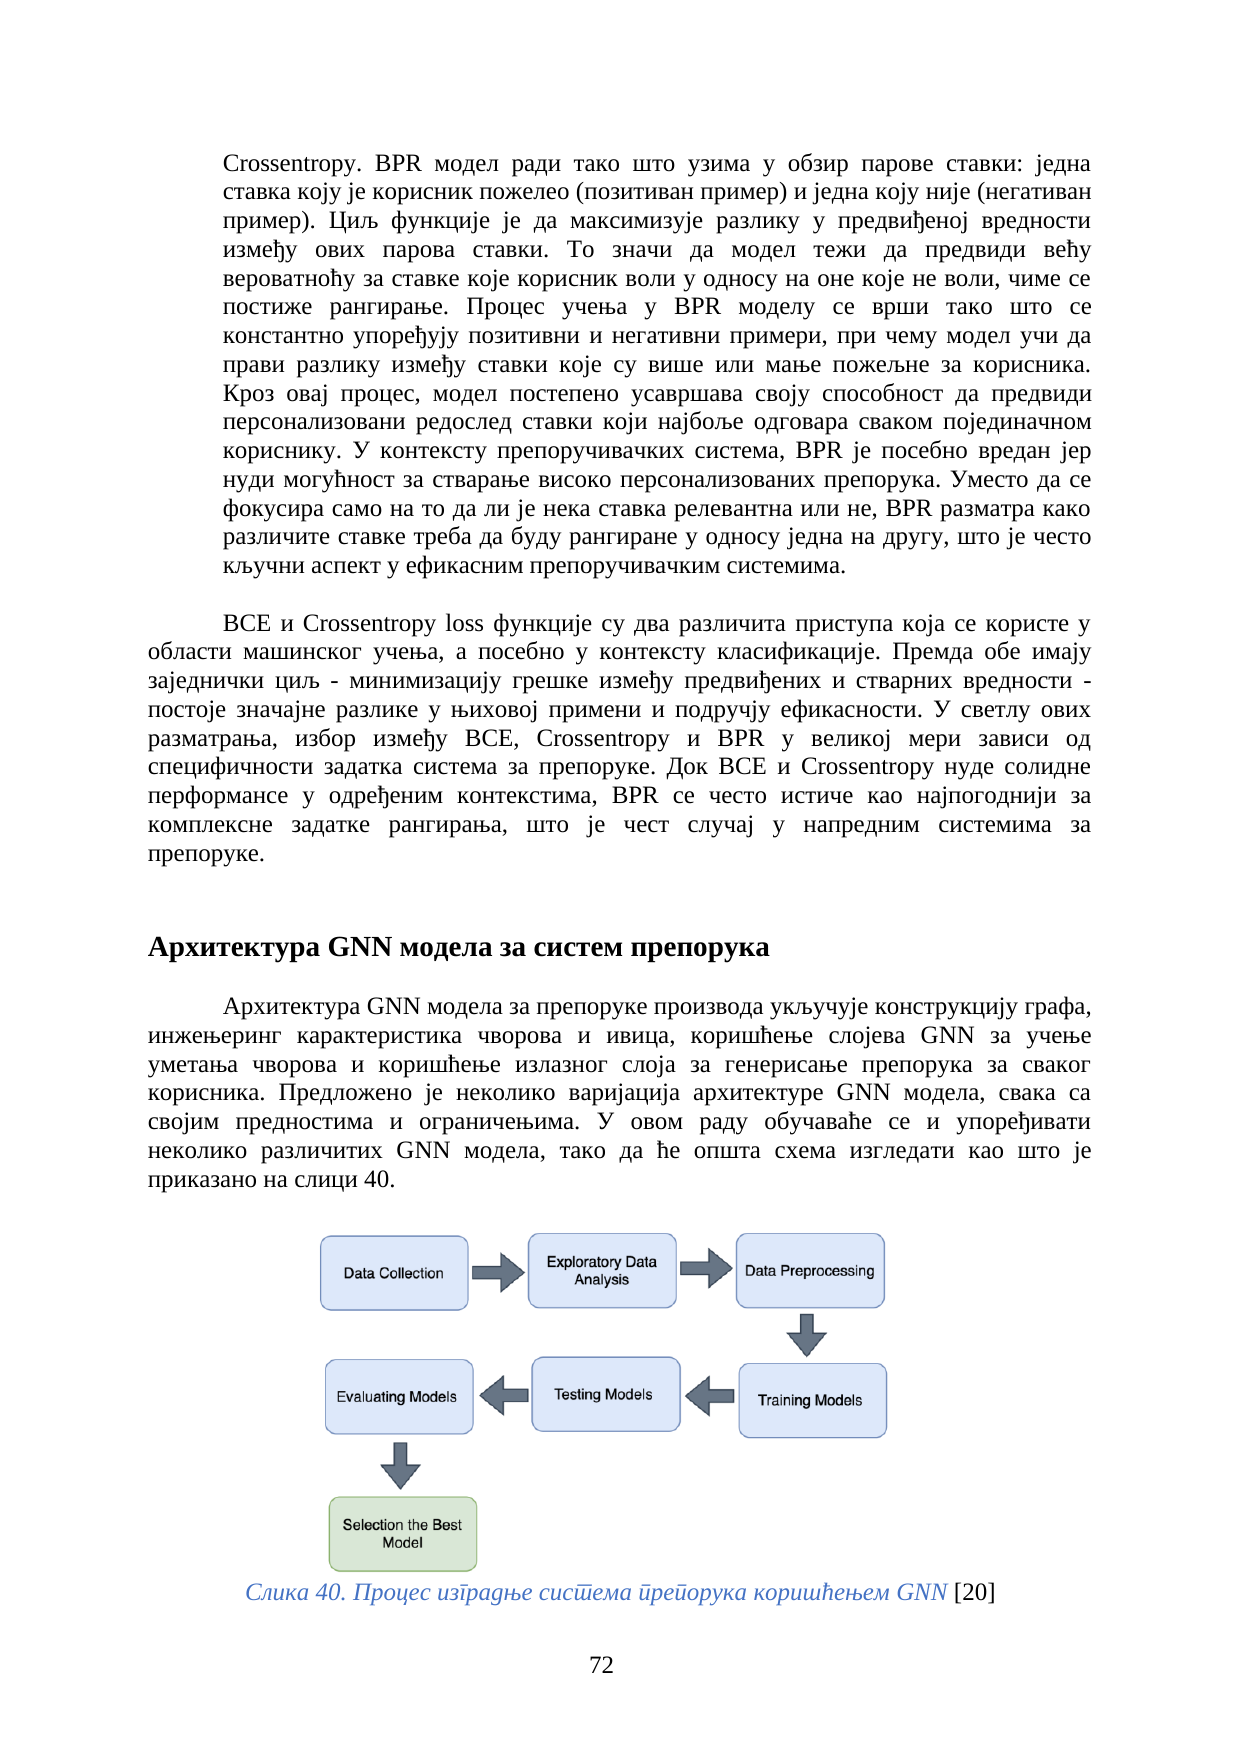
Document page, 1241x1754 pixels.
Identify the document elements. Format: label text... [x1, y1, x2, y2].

text Слика 40. Процес изградње система препорука коришћењем GNN [148, 1577, 1092, 1605]
subtitle Архитектура GNN модела за систем препорука [148, 929, 1092, 962]
text BCE и Crossentropy loss функције су два различита приступа која се користе у области машинског учења, а посебно у контексту класификације. Премда обе имају заједнички циљ - минимизацију грешке између предвиђених и стварних вредности - постоје значајне разлике у њиховој примени и подручју ефикасности. У светлу ових разматрања, избор између BCE, Crossentropy и BPR у великој мери зависи од специфичности задатка система за препоруке. Док BCE и Crossentropy нуде солидне перформансе у одређеним контекстима, BPR се често истиче као најпогоднији за комплексне задатке рангирања, што је чест случај у напредним системима за препоруке. [148, 608, 1092, 866]
picture [305, 1221, 936, 1577]
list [185, 148, 1092, 579]
text Архитектура GNN модела за препоруке производа укључује конструкцију графа, инжењеринг карактеристика чворова и ивица, коришћење слојева GNN за учење уметања чворова и коришћење излазног слоја за генерисање препорука за сваког корисника. Предложено је неколико варијација архитектуре GNN модела, свака са својим предностима и ограничењима. У овом раду обучаваће се и упоређивати неколико различитих GNN модела, тако да ће општа схема изгледати као што је приказано на слици 40. [148, 991, 1092, 1192]
